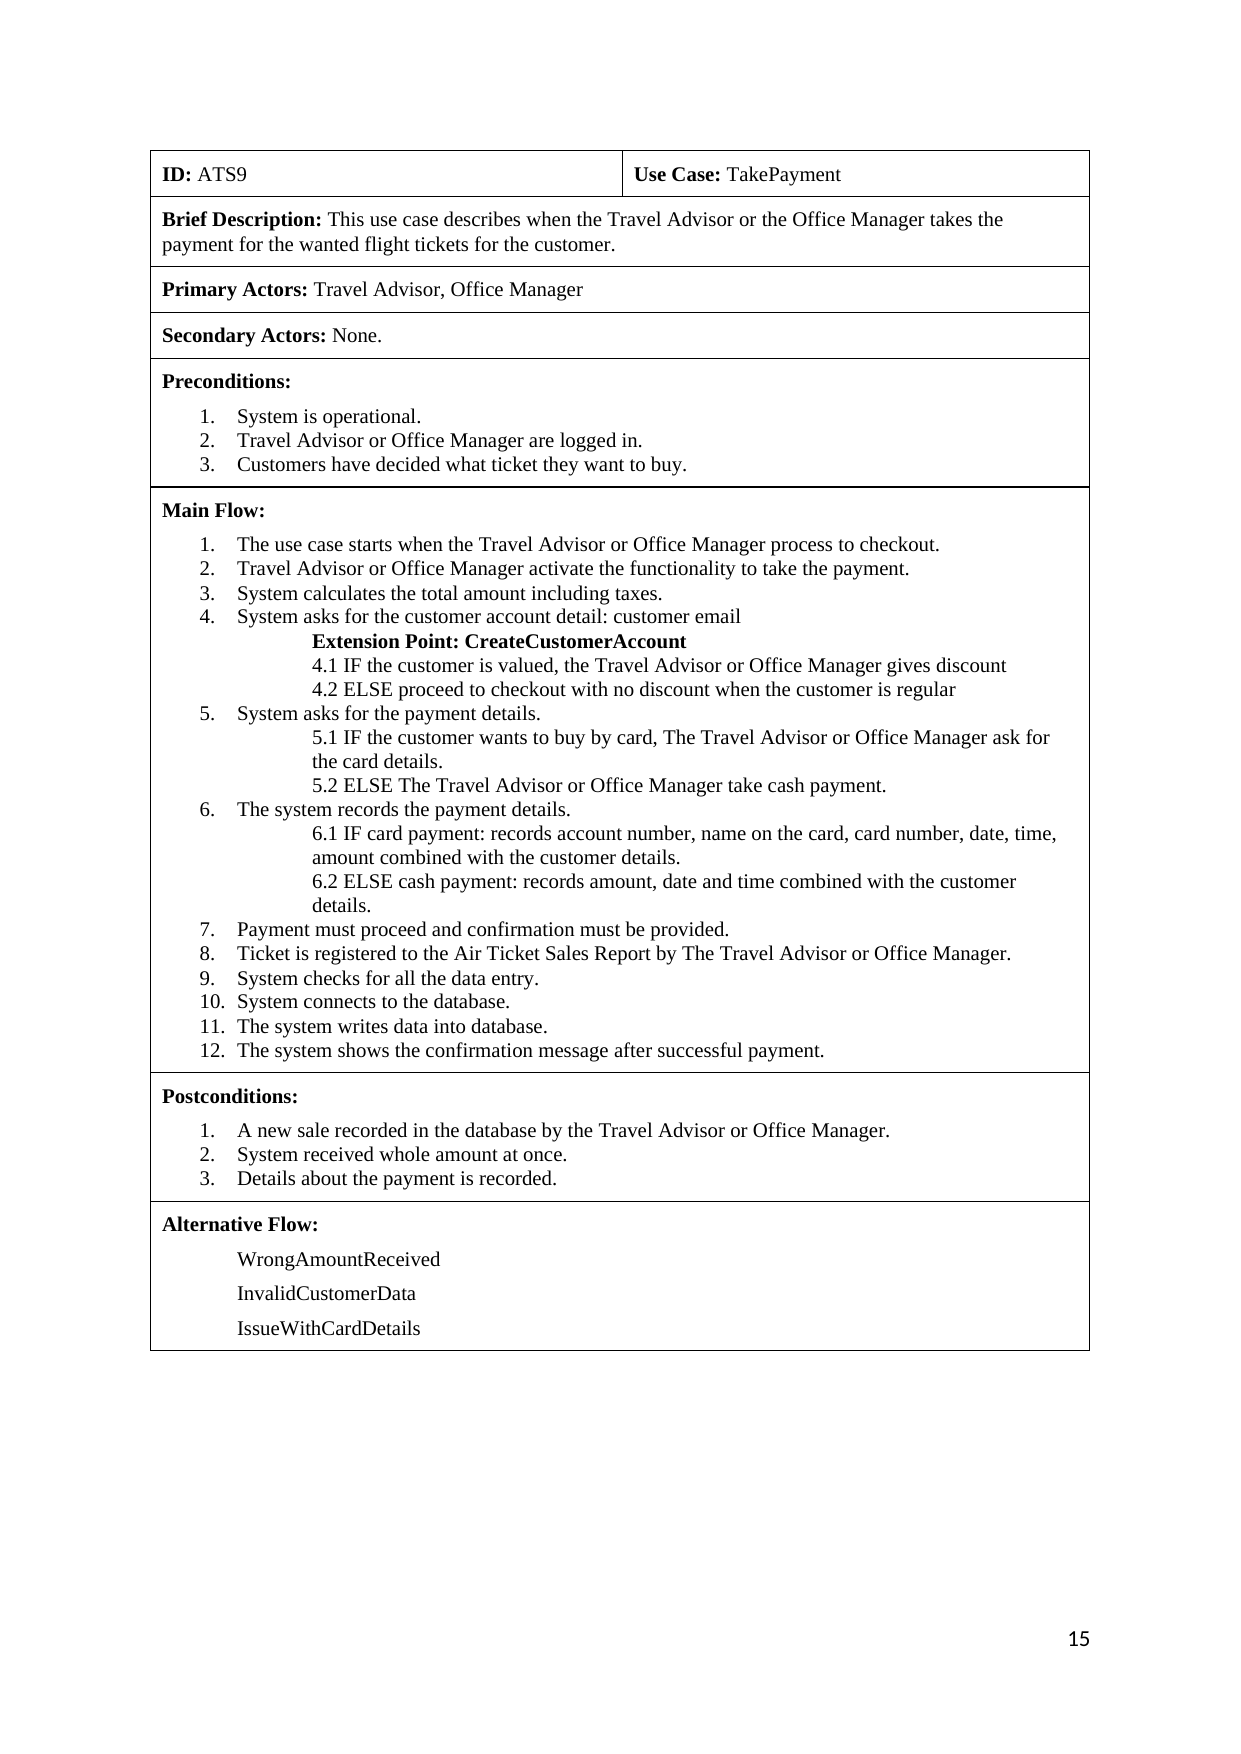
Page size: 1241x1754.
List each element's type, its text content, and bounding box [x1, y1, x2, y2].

table_cell Alternative Flow: WrongAmountReceived InvalidCustomerData IssueWithCardDetails [151, 1202, 1089, 1350]
table_cell Primary Actors: Travel Advisor, Office Manager [151, 267, 1089, 312]
table_cell Brief Description: This use case describes when the Travel Advisor or the Office Manager takes the payment for the wanted flight tickets for the customer. [151, 197, 1089, 266]
table_cell Main Flow: The use case starts when the Travel Advisor or Office Manager process to checkout. Travel Advisor or Office Manager activate the functionality to take the payment. System calculates the total amount including taxes. System asks for the customer account detail: customer email Extension Point: CreateCustomerAccount 4.1 IF the customer is valued, the Travel Advisor or Office Manager gives discount 4.2 ELSE proceed to checkout with no discount when the customer is regular System asks for the payment details. 5.1 IF the customer wants to buy by card, The Travel Advisor or Office Manager ask for the card details. 5.2 ELSE The Travel Advisor or Office Manager take cash payment. The system records the payment details. 6.1 IF card payment: records account number, name on the card, card number, date, time, amount combined with the customer details. 6.2 ELSE cash payment: records amount, date and time combined with the customer details. Payment must proceed and confirmation must be provided. Ticket is registered to the Air Ticket Sales Report by The Travel Advisor or Office Manager. System checks for all the data entry. System connects to the database. The system writes data into database. The system shows the confirmation message after successful payment. [151, 488, 1089, 1072]
table_cell Postconditions: A new sale recorded in the database by the Travel Advisor or Office Manager. System received whole amount at once. Details about the payment is recorded. [151, 1073, 1089, 1201]
table_header Use Case: TakePayment [623, 151, 1089, 196]
table_cell Preconditions: System is operational. Travel Advisor or Office Manager are logged in. Customers have decided what ticket they want to buy. [151, 359, 1089, 486]
table_cell Secondary Actors: None. [151, 313, 1089, 358]
table_header ID: ATS9 [151, 151, 622, 196]
